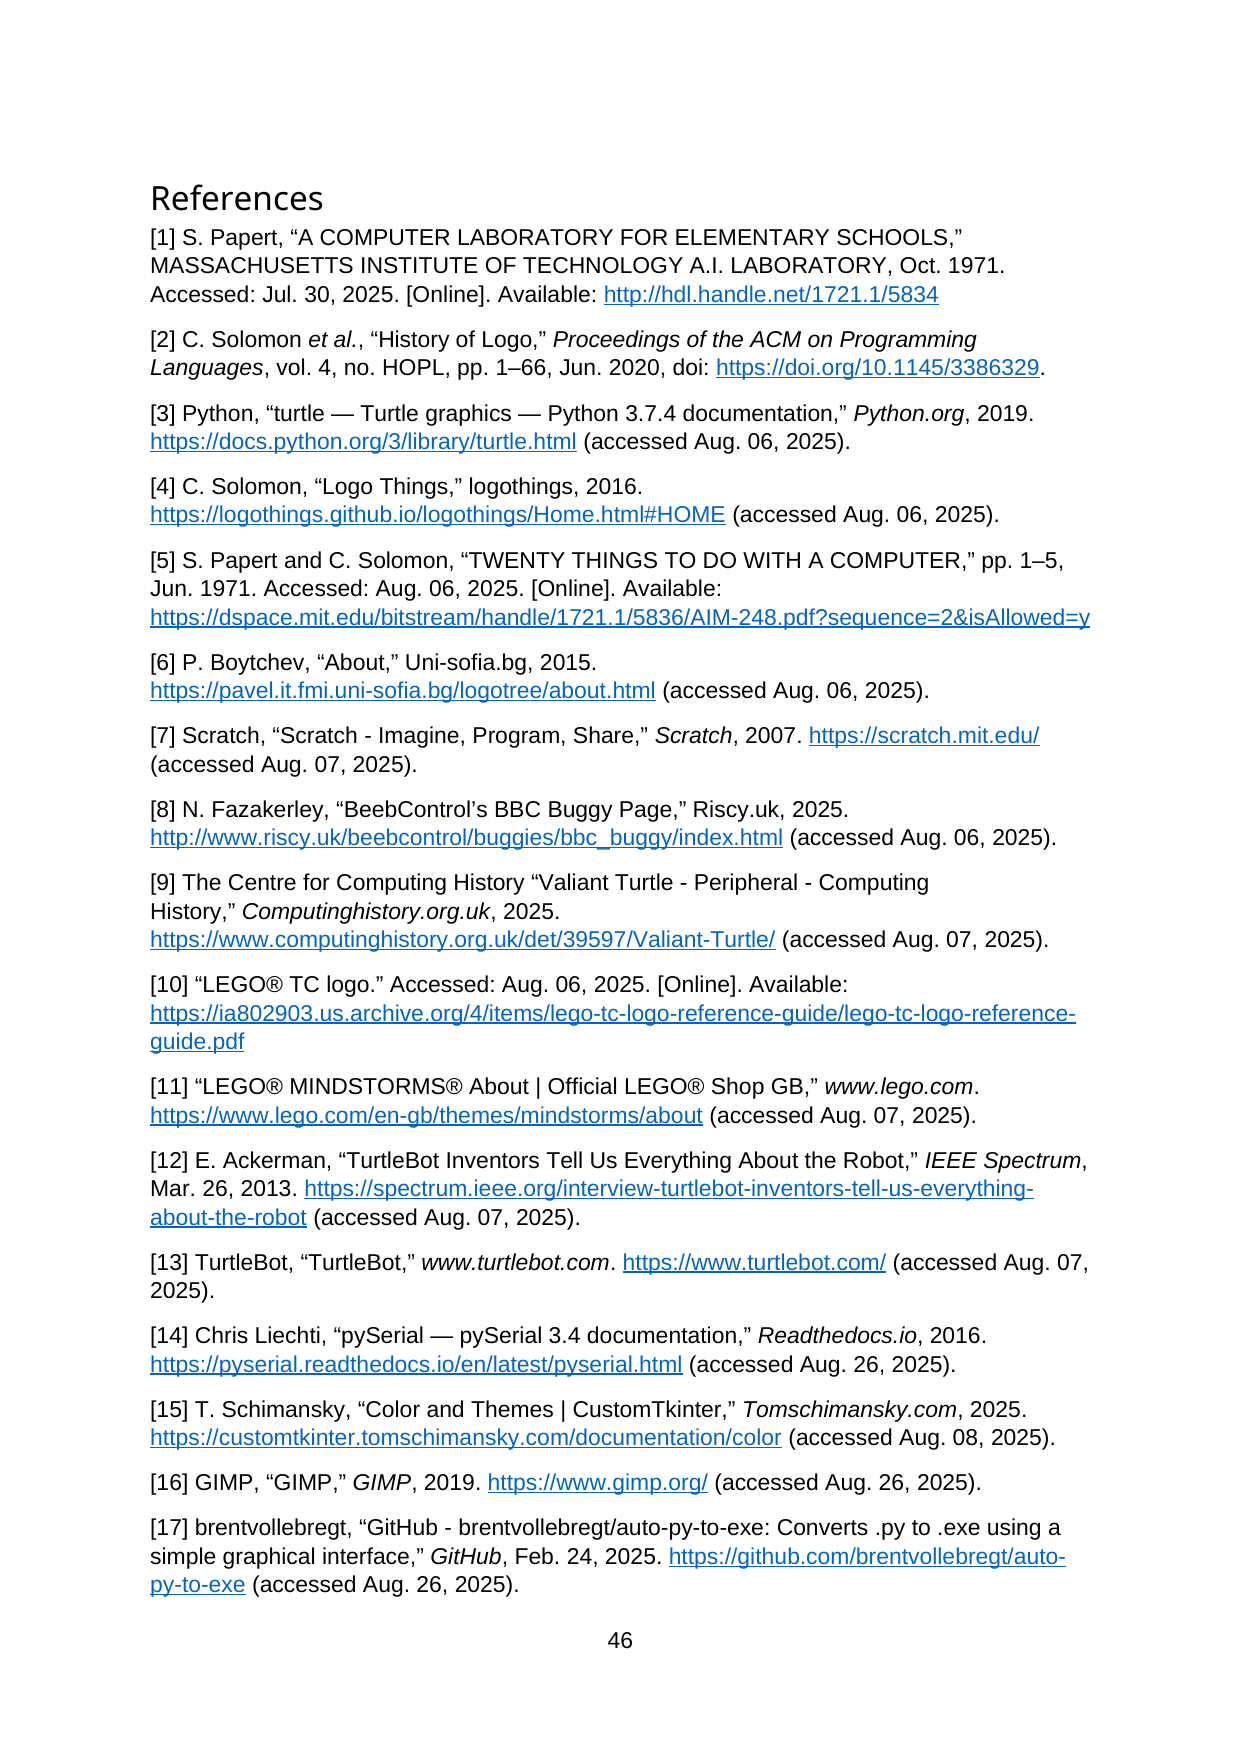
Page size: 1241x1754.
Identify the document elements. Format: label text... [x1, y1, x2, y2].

text [17] brentvollebregt, “GitHub - brentvollebregt/auto-py-to-exe: Converts .py to .exe using a simple graphical interface,” GitHub, Feb. 24, 2025. https://github.com/brentvollebregt/auto-py-to-exe (accessed Aug. 26, 2025). [150, 1514, 1090, 1598]
text [5] S. Papert and C. Solomon, “TWENTY THINGS TO DO WITH A COMPUTER,” pp. 1–5, Jun. 1971. Accessed: Aug. 06, 2025. [Online]. Available: https://dspace.mit.edu/bitstream/handle/1721.1/5836/AIM-248.pdf?sequence=2&isAllowed=y [150, 547, 1090, 626]
text [9] The Centre for Computing History “Valiant Turtle - Peripheral - Computing History,” Computinghistory.org.uk, 2025. https://www.computinghistory.org.uk/det/39597/Valiant-Turtle/ (accessed Aug. 07, 2025). [150, 869, 1090, 952]
text [1] S. Papert, “A COMPUTER LABORATORY FOR ELEMENTARY SCHOOLS,” MASSACHUSETTS INSTITUTE OF TECHNOLOGY A.I. LABORATORY, Oct. 1971. Accessed: Jul. 30, 2025. [Online]. Available: http://hdl.handle.net/1721.1/5834 [150, 224, 1090, 307]
text [13] TurtleBot, “TurtleBot,” www.turtlebot.com. https://www.turtlebot.com/ (accessed Aug. 07, 2025). [150, 1249, 1090, 1303]
subtitle References [150, 175, 1090, 220]
text [12] E. Ackerman, “TurtleBot Inventors Tell Us Everything About the Robot,” IEEE Spectrum, Mar. 26, 2013. https://spectrum.ieee.org/interview-turtlebot-inventors-tell-us-everything-about-the-robot (accessed Aug. 07, 2025). [150, 1147, 1090, 1230]
text [15] T. Schimansky, “Color and Themes | CustomTkinter,” Tomschimansky.com, 2025. https://customtkinter.tomschimansky.com/documentation/color (accessed Aug. 08, 2025). [150, 1396, 1090, 1451]
text [3] Python, “turtle — Turtle graphics — Python 3.7.4 documentation,” Python.org, 2019. https://docs.python.org/3/library/turtle.html (accessed Aug. 06, 2025). [150, 399, 1090, 454]
text [14] Chris Liechti, “pySerial — pySerial 3.4 documentation,” Readthedocs.io, 2016. https://pyserial.readthedocs.io/en/latest/pyserial.html (accessed Aug. 26, 2025). [150, 1322, 1090, 1377]
text [11] “LEGO® MINDSTORMS® About | Official LEGO® Shop GB,” www.lego.com. https://www.lego.com/en-gb/themes/mindstorms/about (accessed Aug. 07, 2025). [150, 1073, 1090, 1128]
text [16] GIMP, “GIMP,” GIMP, 2019. https://www.gimp.org/ (accessed Aug. 26, 2025). [150, 1469, 1090, 1496]
text [10] “LEGO® TC logo.” Accessed: Aug. 06, 2025. [Online]. Available: https://ia802903.us.archive.org/4/items/lego-tc-logo-reference-guide/lego-tc-logo-reference-guide.pdf [150, 971, 1090, 1054]
text [8] N. Fazakerley, “BeebControl’s BBC Buggy Page,” Riscy.uk, 2025. http://www.riscy.uk/beebcontrol/buggies/bbc_buggy/index.html (accessed Aug. 06, 2025). [150, 796, 1090, 850]
text [2] C. Solomon et al., “History of Logo,” Proceedings of the ACM on Programming Languages, vol. 4, no. HOPL, pp. 1–66, Jun. 2020, doi: https://doi.org/10.1145/3386329. [150, 326, 1090, 381]
text [7] Scratch, “Scratch - Imagine, Program, Share,” Scratch, 2007. https://scratch.mit.edu/ (accessed Aug. 07, 2025). [150, 722, 1090, 777]
text [4] C. Solomon, “Logo Things,” logothings, 2016. https://logothings.github.io/logothings/Home.html#HOME (accessed Aug. 06, 2025). [150, 473, 1090, 528]
text [6] P. Boytchev, “About,” Uni-sofia.bg, 2015. https://pavel.it.fmi.uni-sofia.bg/logotree/about.html (accessed Aug. 06, 2025). [150, 648, 1090, 703]
